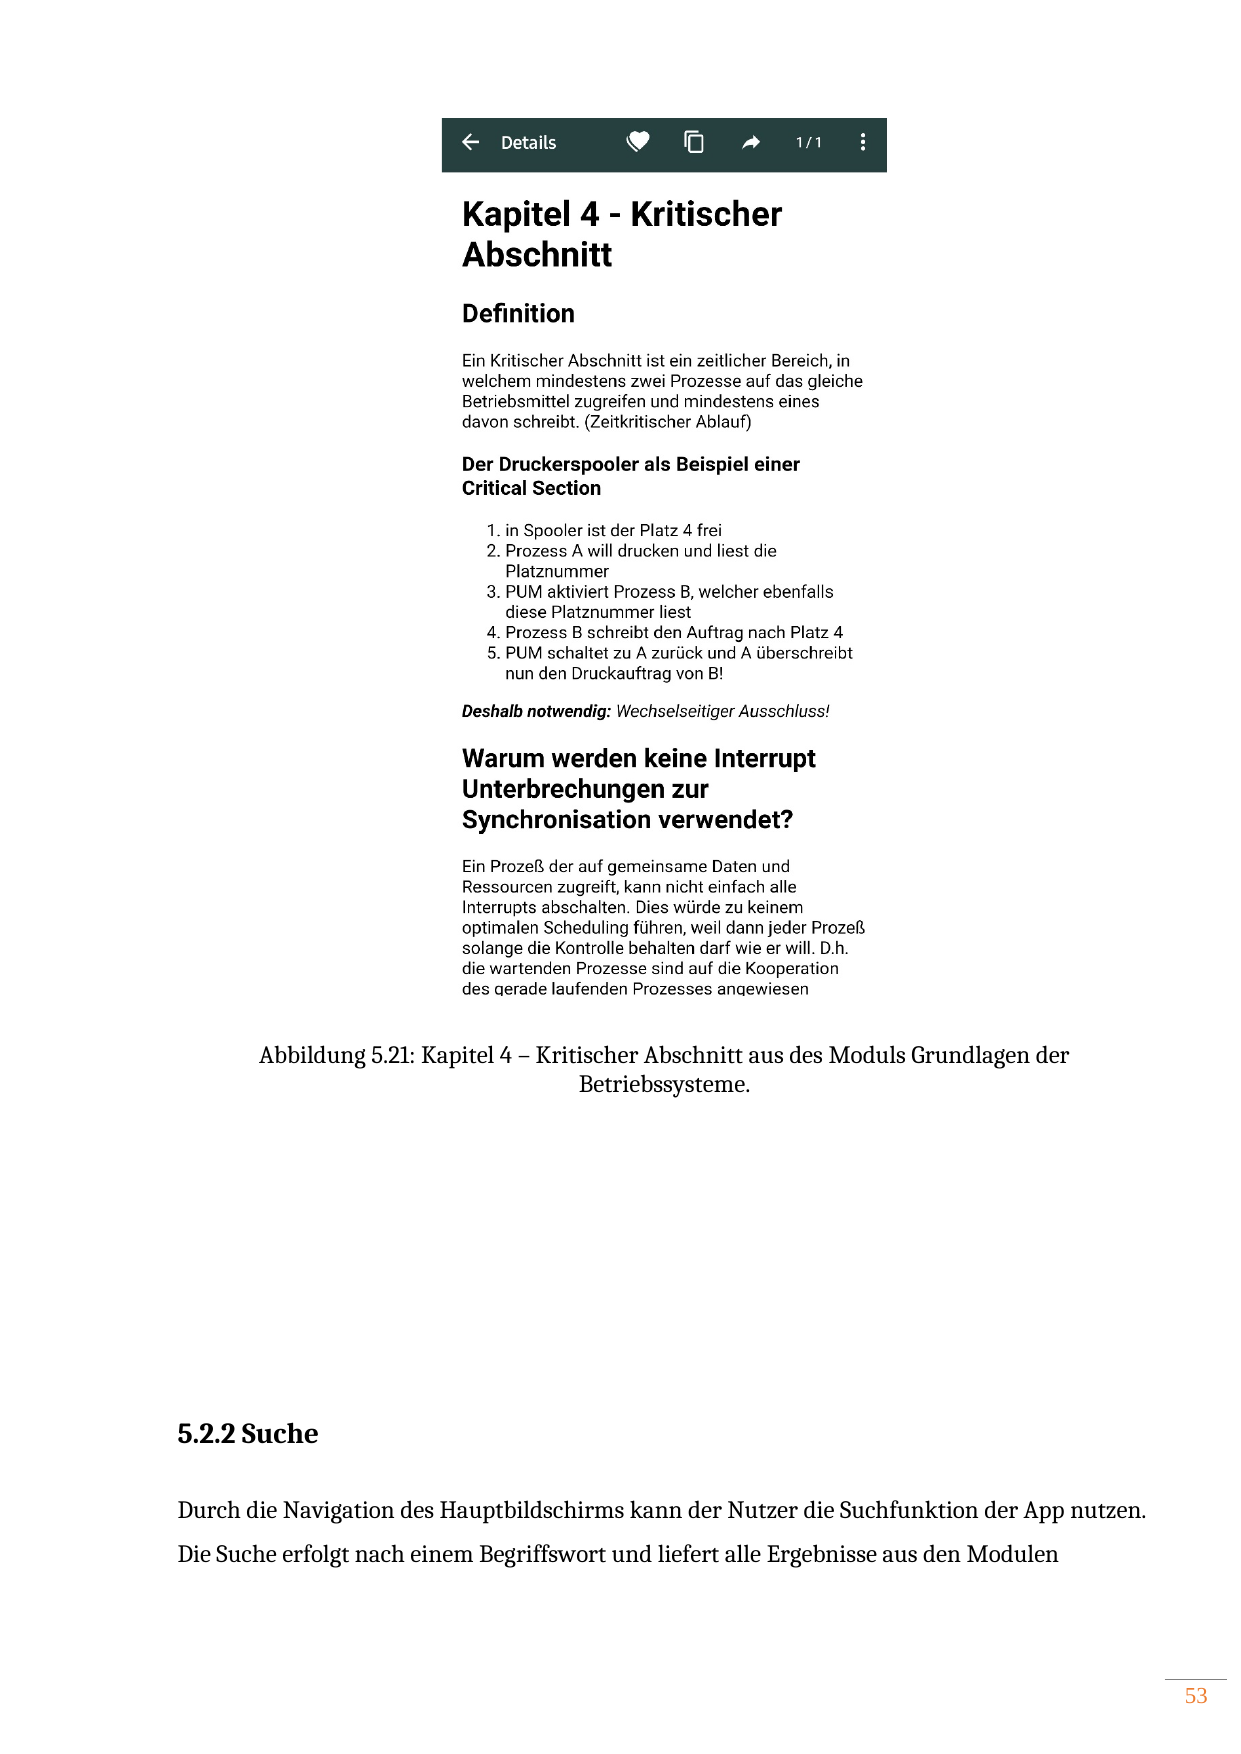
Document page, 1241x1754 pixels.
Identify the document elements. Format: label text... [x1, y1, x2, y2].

picture [441, 118, 888, 999]
subtitle 5.2.2 Suche [177, 1417, 1152, 1450]
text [177, 1496, 1152, 1568]
